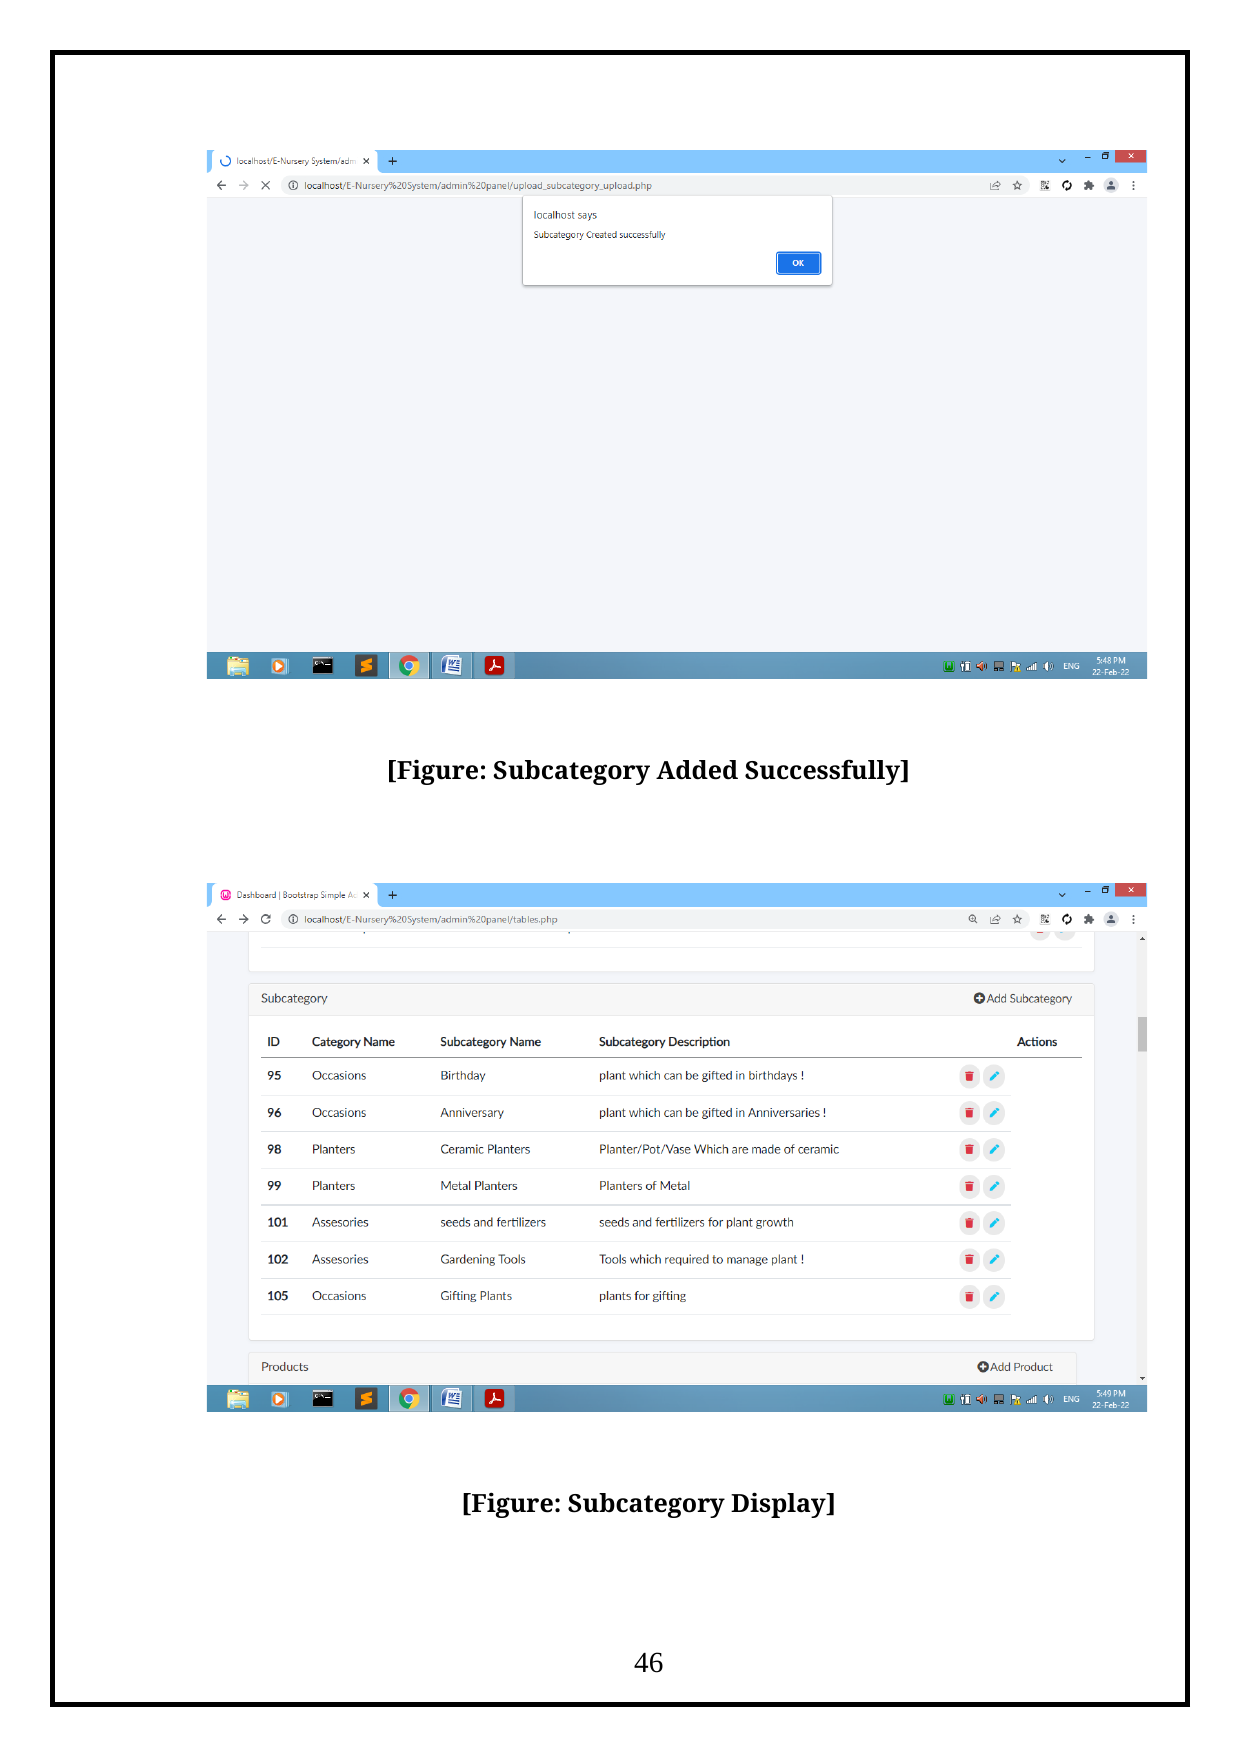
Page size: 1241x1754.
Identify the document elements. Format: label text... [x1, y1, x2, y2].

subtitle [Figure: Subcategory Display] [207, 1486, 1090, 1520]
picture [206, 150, 1148, 679]
subtitle [Figure: Subcategory Added Successfully] [207, 753, 1090, 787]
picture [206, 883, 1148, 1412]
